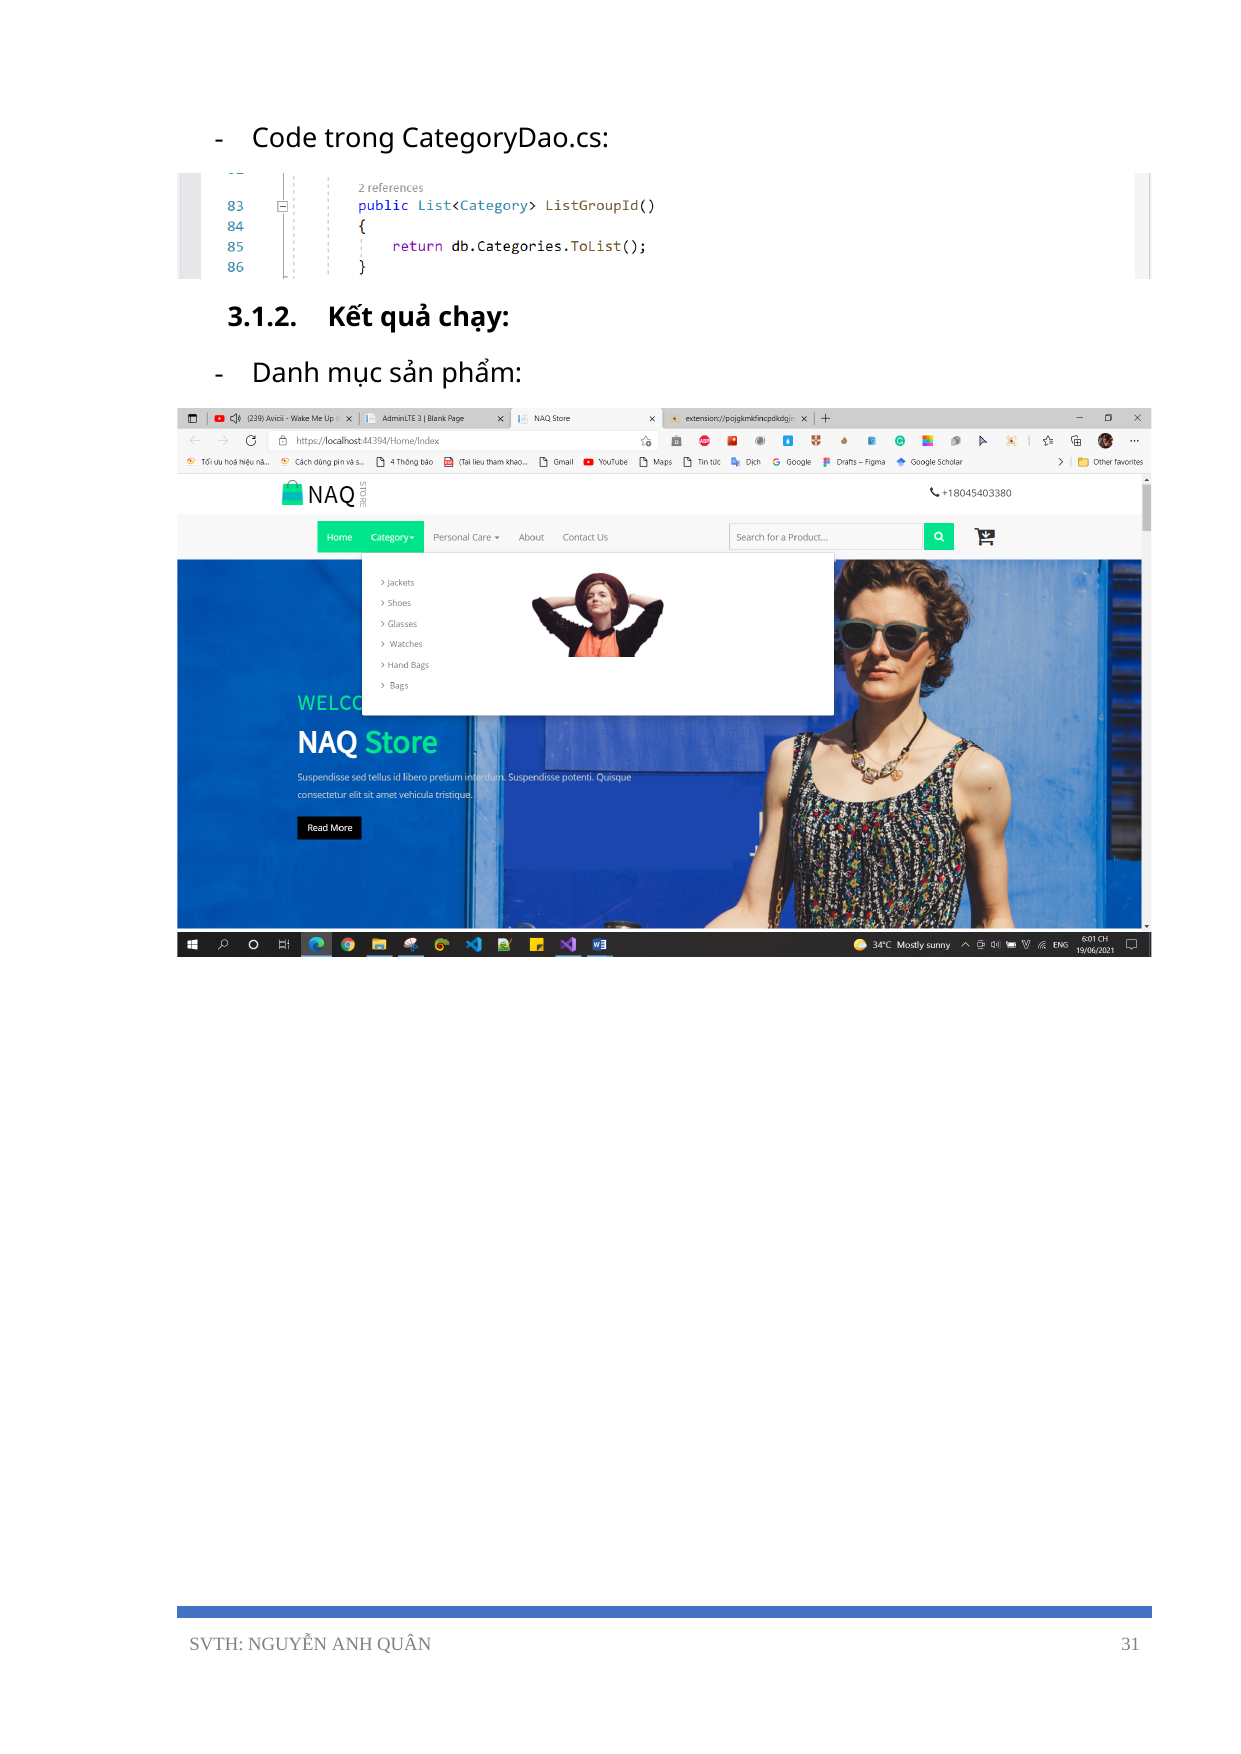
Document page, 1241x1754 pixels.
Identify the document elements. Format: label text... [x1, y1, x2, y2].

picture [177, 173, 1152, 279]
subtitle Kết quả chạy: [266, 298, 1152, 335]
picture [177, 408, 1152, 957]
subtitle Code trong CategoryDao.cs: [214, 118, 1152, 155]
subtitle Danh mục sản phẩm: [214, 353, 1152, 390]
